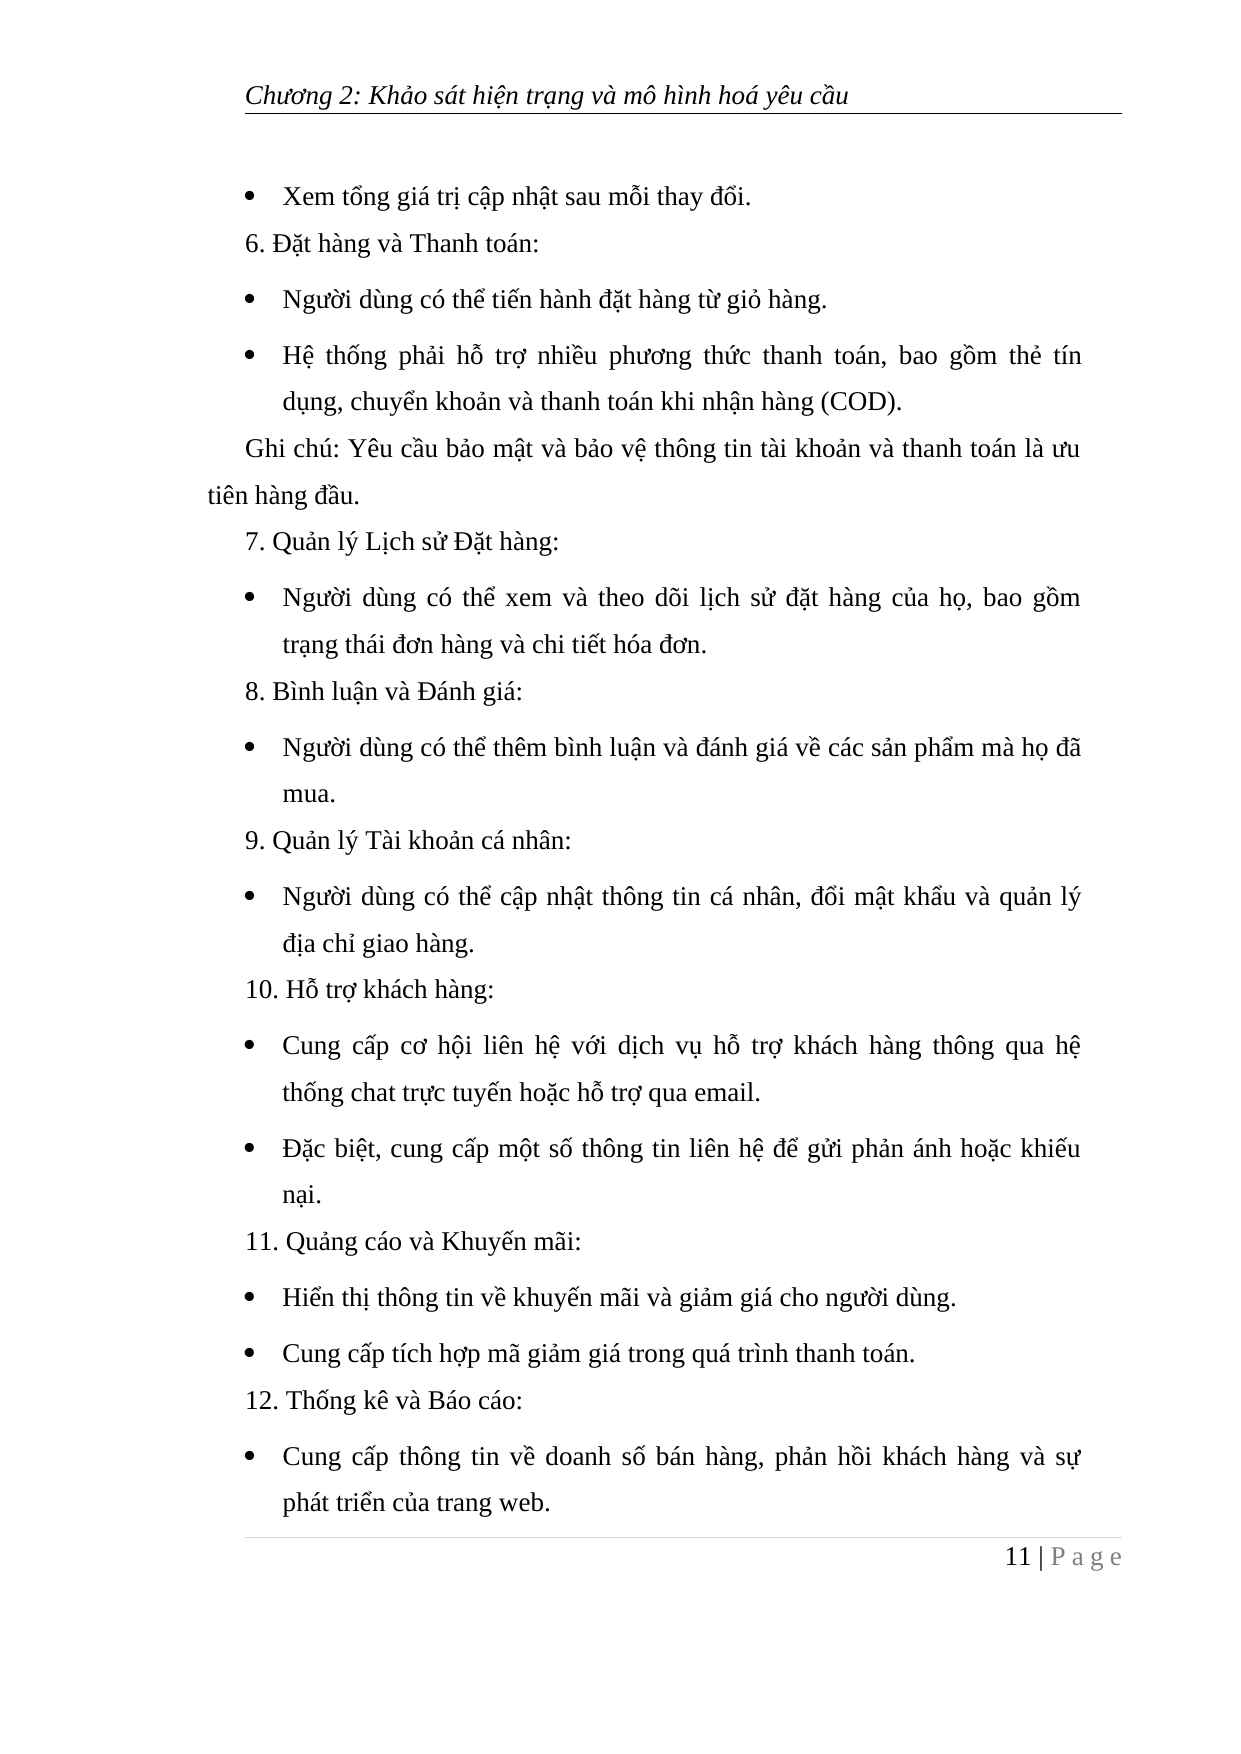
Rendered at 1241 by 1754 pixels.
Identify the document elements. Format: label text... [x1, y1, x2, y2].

list Cung cấp thông tin về doanh số bán hàng, phản hồi khách hàng và sự phát triển của trang web. [245, 1440, 1083, 1518]
text 8. Bình luận và Đánh giá: [207, 675, 1083, 706]
text 7. Quản lý Lịch sử Đặt hàng: [207, 526, 1083, 557]
list Hiển thị thông tin về khuyến mãi và giảm giá cho người dùng. [244, 1281, 1083, 1312]
list Người dùng có thể tiến hành đặt hàng từ giỏ hàng. [245, 283, 1083, 314]
list Người dùng có thể thêm bình luận và đánh giá về các sản phẩm mà họ đã mua. [245, 731, 1083, 808]
text 11. Quảng cáo và Khuyến mãi: [207, 1225, 1083, 1256]
text 9. Quản lý Tài khoản cá nhân: [207, 824, 1083, 855]
list Cung cấp cơ hội liên hệ với dịch vụ hỗ trợ khách hàng thông qua hệ thống chat trực tuyến hoặc hỗ trợ qua email. [244, 1029, 1083, 1107]
list Người dùng có thể xem và theo dõi lịch sử đặt hàng của họ, bao gồm trạng thái đơn hàng và chi tiết hóa đơn. [245, 581, 1083, 659]
text 12. Thống kê và Báo cáo: [207, 1384, 1083, 1415]
list Xem tổng giá trị cập nhật sau mỗi thay đổi. [245, 180, 1083, 211]
text 10. Hỗ trợ khách hàng: [207, 973, 1083, 1004]
text 6. Đặt hàng và Thanh toán: [207, 227, 1083, 258]
list Người dùng có thể cập nhật thông tin cá nhân, đổi mật khẩu và quản lý địa chỉ giao hàng. [245, 880, 1083, 958]
list Hệ thống phải hỗ trợ nhiều phương thức thanh toán, bao gồm thẻ tín dụng, chuyển khoản và thanh toán khi nhận hàng (COD). [245, 339, 1083, 417]
list Đặc biệt, cung cấp một số thông tin liên hệ để gửi phản ánh hoặc khiếu nại. [244, 1132, 1083, 1210]
list Cung cấp tích hợp mã giảm giá trong quá trình thanh toán. [244, 1337, 1083, 1368]
text Ghi chú: Yêu cầu bảo mật và bảo vệ thông tin tài khoản và thanh toán là ưu tiên hàng đầu. [207, 432, 1083, 510]
